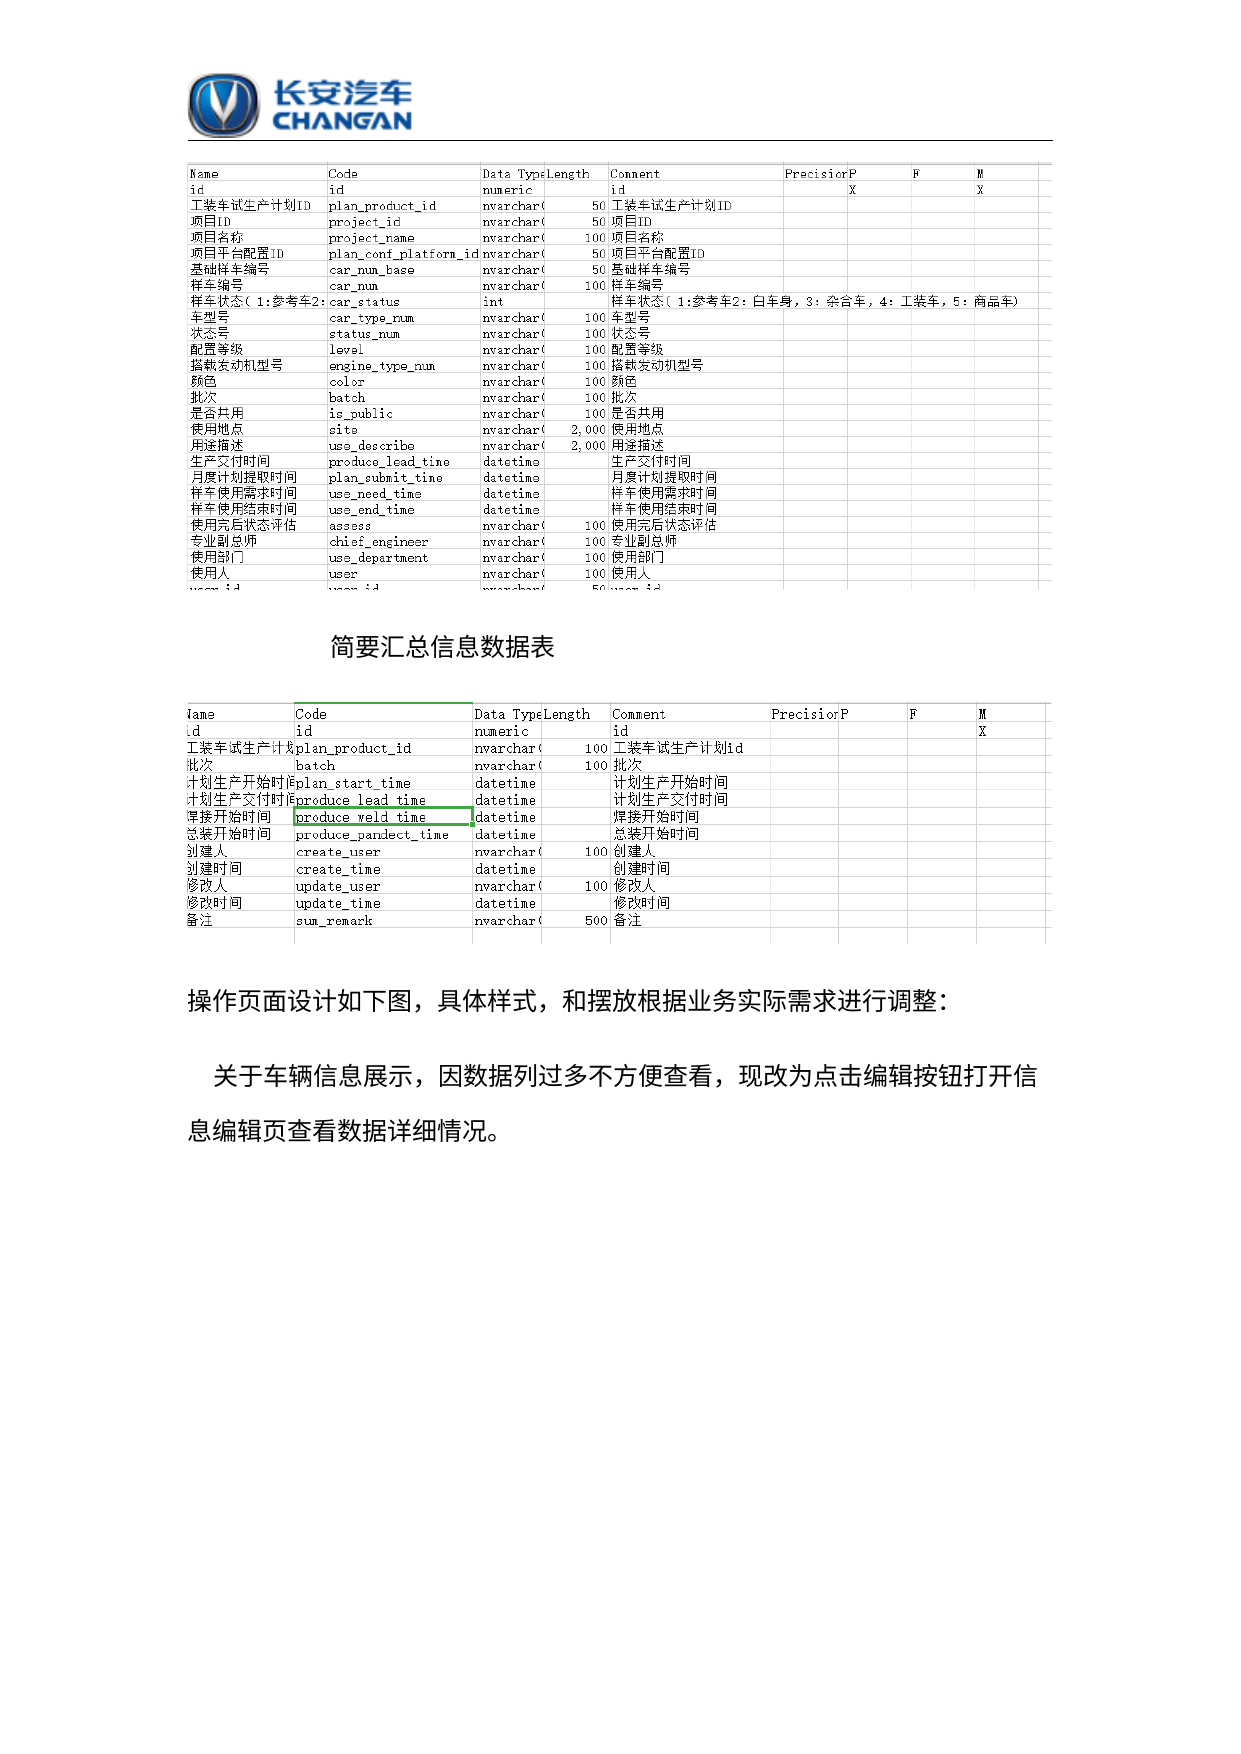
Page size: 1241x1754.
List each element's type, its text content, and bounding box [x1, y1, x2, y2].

picture [187, 162, 1053, 590]
text 关于车辆信息展示，因数据列过多不方便查看，现改为点击编辑按钮打开信息编辑页查看数据详细情况。 [187, 1057, 1053, 1147]
picture [187, 73, 432, 138]
picture [187, 702, 1052, 944]
text 简要汇总信息数据表 [187, 627, 1053, 663]
text 操作页面设计如下图，具体样式，和摆放根据业务实际需求进行调整： [187, 982, 1053, 1018]
